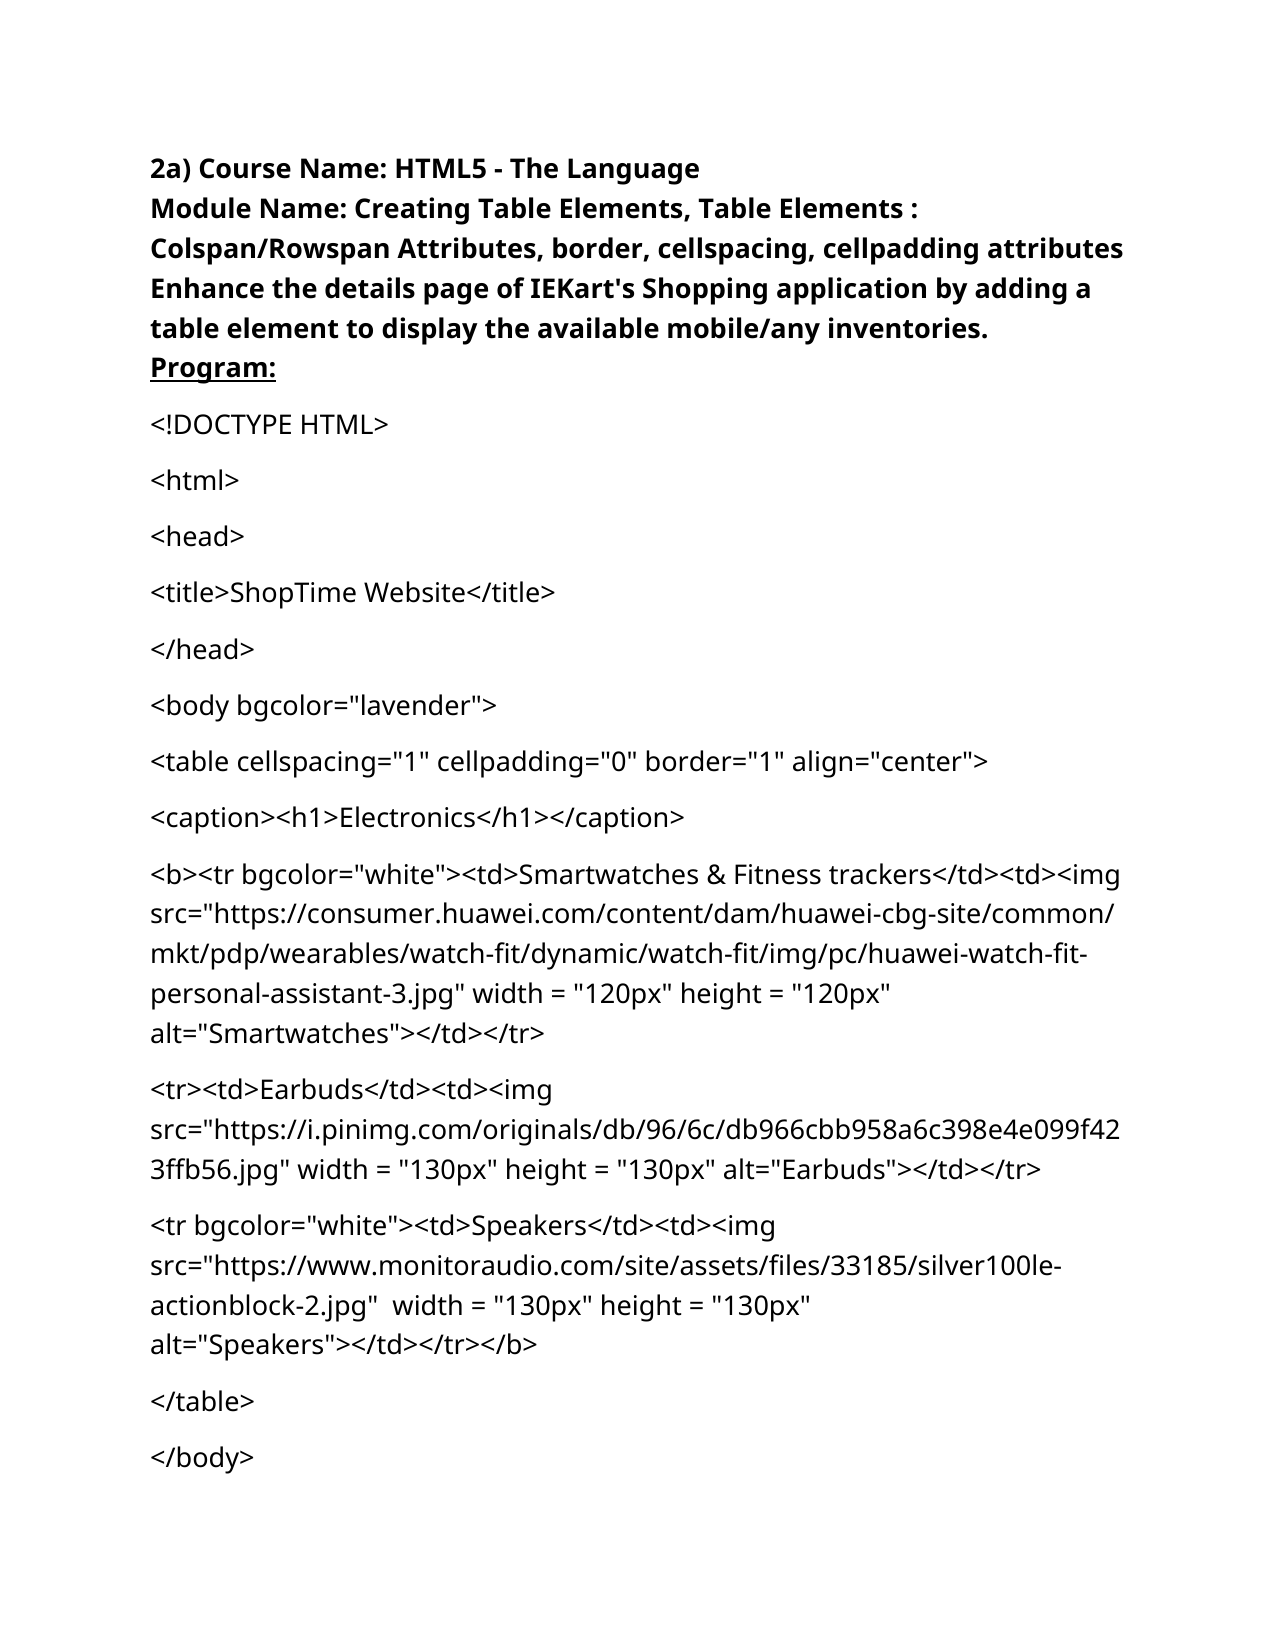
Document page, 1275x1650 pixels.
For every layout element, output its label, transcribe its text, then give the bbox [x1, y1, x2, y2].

text <title>ShopTime Website</title> [150, 574, 1125, 611]
text </body> [150, 1438, 1125, 1475]
text </head> [150, 630, 1125, 667]
text <caption><h1>Electronics</h1></caption> [150, 799, 1125, 836]
text <tr><td>Earbuds</td><td><img src="https://i.pinimg.com/originals/db/96/6c/db966cbb958a6c398e4e099f423ffb56.jpg" width = "130px" height = "130px" alt="Earbuds"></td></tr> [150, 1071, 1125, 1187]
text <tr bgcolor="white"><td>Speakers</td><td><img src="https://www.monitoraudio.com/site/assets/files/33185/silver100le-actionblock-2.jpg" width = "130px" height = "130px" alt="Speakers"></td></tr></b> [150, 1206, 1125, 1363]
text Program: [150, 349, 1125, 386]
text 2a) Course Name: HTML5 - The Language [150, 150, 1125, 187]
text <table cellspacing="1" cellpadding="0" border="1" align="center"> [150, 743, 1125, 779]
text <body bgcolor="lavender"> [150, 686, 1125, 723]
text <!DOCTYPE HTML> [150, 405, 1125, 442]
text <html> [150, 461, 1125, 498]
text </table> [150, 1382, 1125, 1419]
text <head> [150, 518, 1125, 554]
text <b><tr bgcolor="white"><td>Smartwatches & Fitness trackers</td><td><img src="https://consumer.huawei.com/content/dam/huawei-cbg-site/common/mkt/pdp/wearables/watch-fit/dynamic/watch-fit/img/pc/huawei-watch-fit-personal-assistant-3.jpg" width = "120px" height = "120px" alt="Smartwatches"></td></tr> [150, 855, 1125, 1051]
text Module Name: Creating Table Elements, Table Elements : Colspan/Rowspan Attributes, border, cellspacing, cellpadding attributes Enhance the details page of IEKart's Shopping application by adding a table element to display the available mobile/any inventories. [150, 190, 1125, 346]
